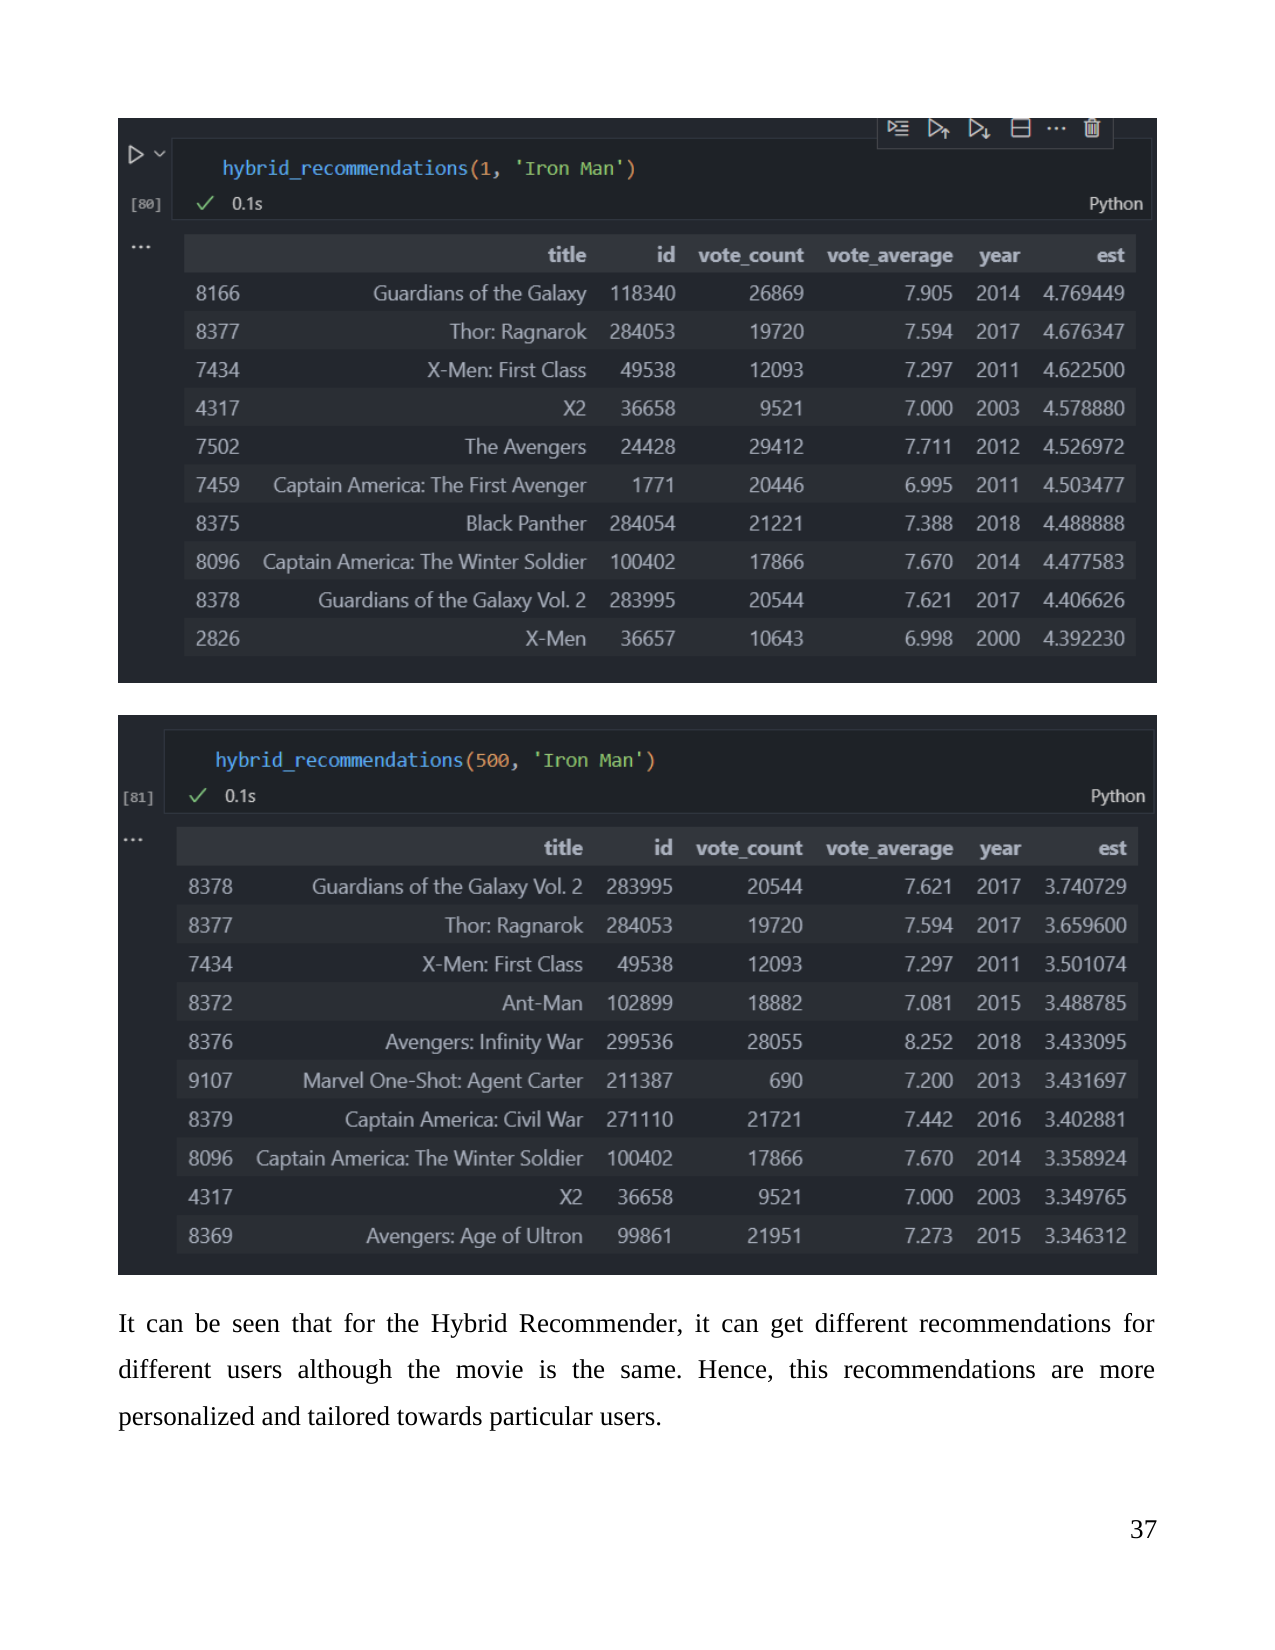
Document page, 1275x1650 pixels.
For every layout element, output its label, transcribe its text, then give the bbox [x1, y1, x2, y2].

picture [118, 715, 1157, 1275]
picture [118, 118, 1157, 683]
text It can be seen that for the Hybrid Recommender, it can get different recommendations for different users although the movie is the same. Hence, this recommendations are more personalized and tailored towards particular users. [118, 1307, 1157, 1431]
